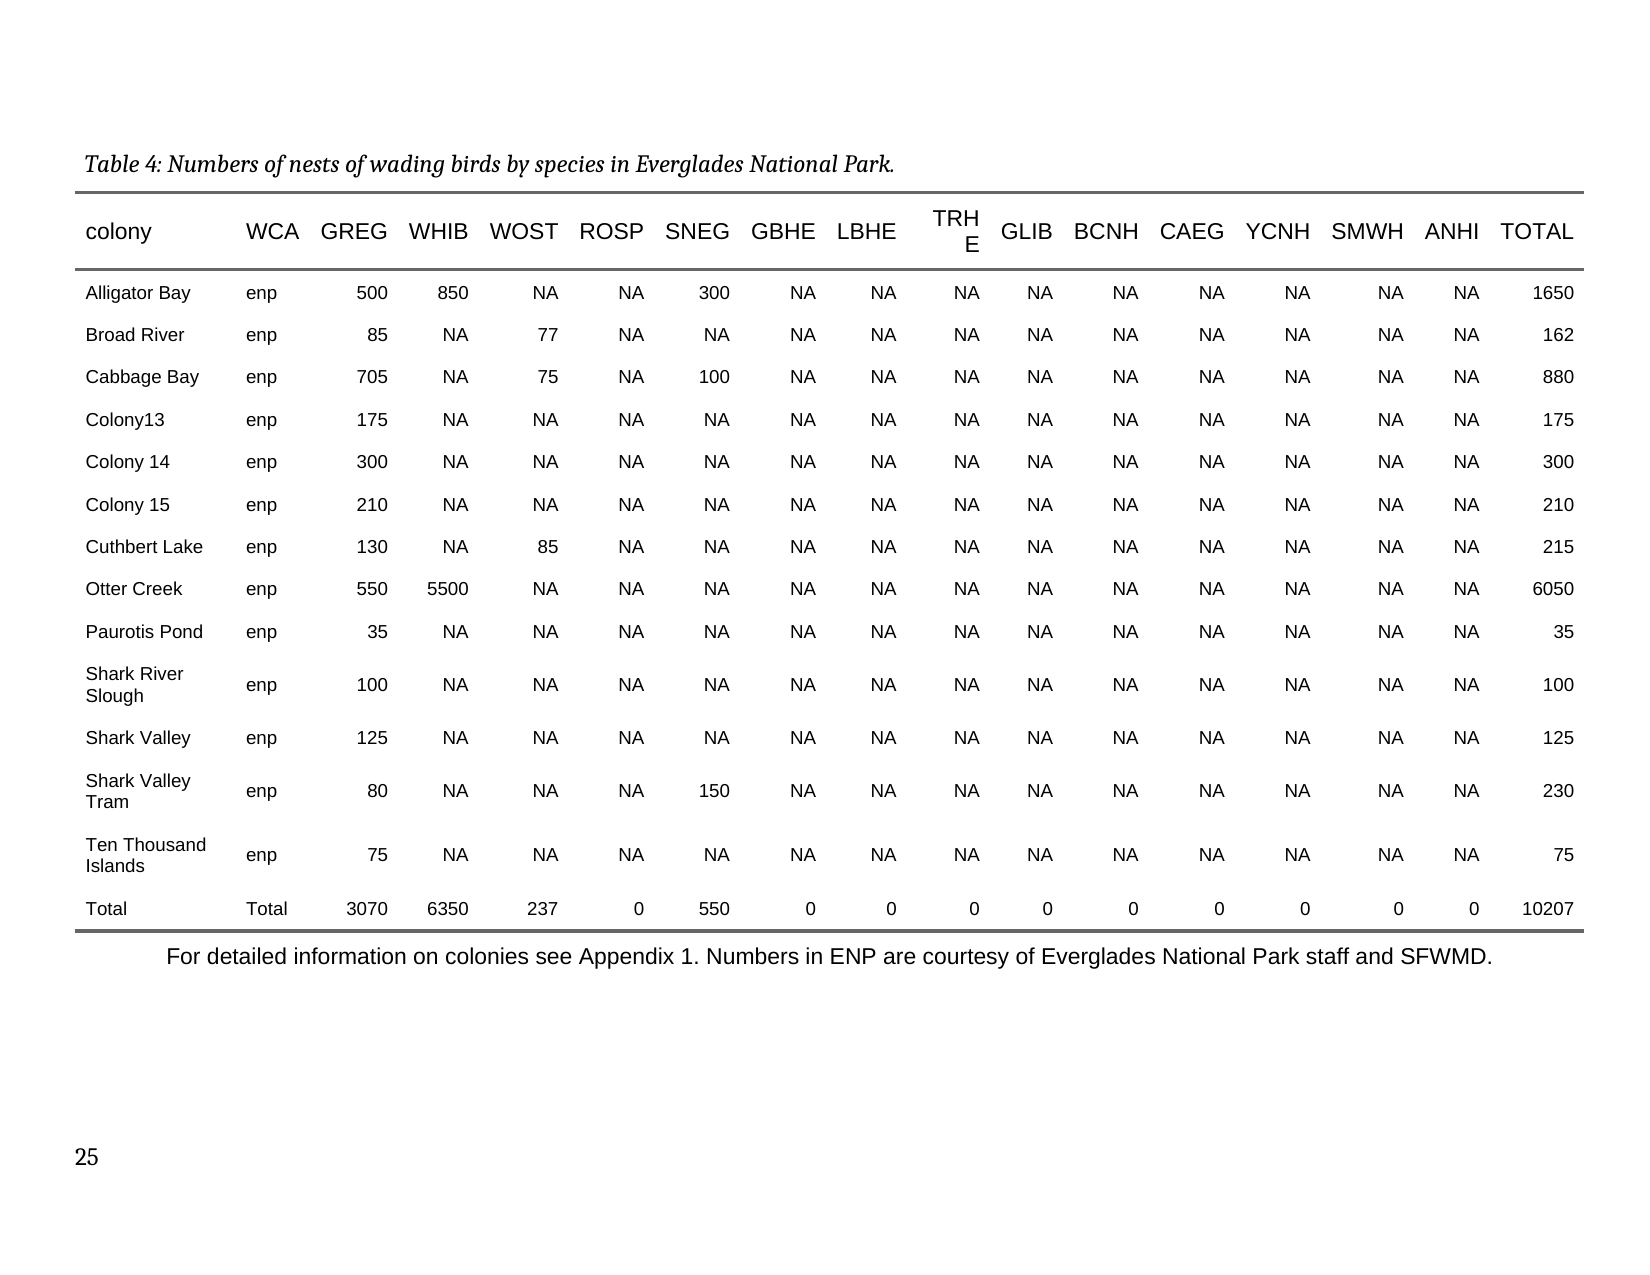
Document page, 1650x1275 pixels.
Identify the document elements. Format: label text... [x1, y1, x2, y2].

table_cell NA [1414, 717, 1490, 759]
table_cell 0 [990, 887, 1063, 929]
table_cell NA [740, 441, 826, 483]
table_cell NA [1149, 314, 1235, 356]
table_cell 550 [310, 568, 398, 610]
table_cell NA [1149, 483, 1235, 525]
table_cell 500 [310, 271, 398, 313]
table_cell NA [398, 525, 479, 568]
table_cell NA [826, 759, 907, 823]
table_cell NA [569, 441, 654, 483]
table_cell NA [654, 610, 740, 653]
table_cell NA [1149, 356, 1235, 398]
table_cell NA [654, 441, 740, 483]
table_cell NA [398, 314, 479, 356]
table_cell Shark Valley [75, 717, 235, 759]
table_cell NA [826, 441, 907, 483]
table_cell NA [654, 568, 740, 610]
table_cell 550 [654, 887, 740, 929]
table_cell 230 [1490, 759, 1584, 823]
table_cell 85 [479, 525, 568, 568]
table_cell 75 [479, 356, 568, 398]
table_cell 3070 [310, 887, 398, 929]
table_cell enp [235, 271, 310, 313]
table_cell NA [740, 525, 826, 568]
table_cell NA [569, 759, 654, 823]
table_cell 100 [310, 653, 398, 717]
table_cell NA [1149, 441, 1235, 483]
table_cell NA [1414, 314, 1490, 356]
table_cell NA [990, 356, 1063, 398]
table_cell enp [235, 823, 310, 887]
table_header SNEG [654, 194, 740, 268]
table_cell NA [740, 653, 826, 717]
table_cell Colony13 [75, 398, 235, 441]
table_cell NA [826, 314, 907, 356]
table_cell NA [907, 441, 990, 483]
table_cell NA [1235, 314, 1321, 356]
table_cell NA [569, 717, 654, 759]
table_cell NA [654, 483, 740, 525]
table_cell NA [1063, 441, 1149, 483]
table_cell NA [1063, 398, 1149, 441]
table_cell enp [235, 441, 310, 483]
table_cell Paurotis Pond [75, 610, 235, 653]
table_cell NA [1321, 759, 1414, 823]
table_cell Shark River Slough [75, 653, 235, 717]
table_cell NA [1063, 759, 1149, 823]
table_cell NA [569, 314, 654, 356]
table_cell 0 [740, 887, 826, 929]
table_cell NA [398, 398, 479, 441]
table_cell 75 [1490, 823, 1584, 887]
table_cell NA [1235, 759, 1321, 823]
table_cell NA [1235, 271, 1321, 313]
table_cell 35 [310, 610, 398, 653]
table_cell 85 [310, 314, 398, 356]
table_cell NA [826, 717, 907, 759]
table_header ROSP [569, 194, 654, 268]
table_header CAEG [1149, 194, 1235, 268]
table_cell enp [235, 568, 310, 610]
table_cell NA [990, 271, 1063, 313]
table_cell NA [479, 568, 568, 610]
table_cell 0 [1235, 887, 1321, 929]
table_cell Cuthbert Lake [75, 525, 235, 568]
table_cell NA [1063, 356, 1149, 398]
table_cell NA [398, 823, 479, 887]
table_cell NA [1235, 610, 1321, 653]
table_cell 125 [310, 717, 398, 759]
table_header colony [75, 194, 235, 268]
table_cell NA [1321, 314, 1414, 356]
table_cell enp [235, 483, 310, 525]
table_cell NA [907, 568, 990, 610]
table_header WOST [479, 194, 568, 268]
table_cell NA [569, 610, 654, 653]
table_cell NA [1063, 314, 1149, 356]
table_header BCNH [1063, 194, 1149, 268]
table_cell For detailed information on colonies see Appendix 1. Numbers in ENP are courtesy of Everglades National Park staff and SFWMD. [75, 933, 1584, 979]
table_cell Alligator Bay [75, 271, 235, 313]
table_cell Colony 14 [75, 441, 235, 483]
table_header YCNH [1235, 194, 1321, 268]
table_cell NA [907, 314, 990, 356]
table_cell NA [398, 717, 479, 759]
table_cell NA [1235, 398, 1321, 441]
table_cell NA [398, 653, 479, 717]
table_cell NA [1414, 653, 1490, 717]
table_header GBHE [740, 194, 826, 268]
table_cell NA [569, 271, 654, 313]
table_cell NA [826, 653, 907, 717]
table_cell NA [826, 483, 907, 525]
table_cell NA [1414, 568, 1490, 610]
table_cell 10207 [1490, 887, 1584, 929]
table_cell 0 [1414, 887, 1490, 929]
table_cell 0 [826, 887, 907, 929]
table_header ANHI [1414, 194, 1490, 268]
table_cell NA [1063, 483, 1149, 525]
table_cell NA [1321, 568, 1414, 610]
table_cell NA [398, 759, 479, 823]
table_cell NA [479, 653, 568, 717]
table_cell NA [1235, 525, 1321, 568]
table_cell NA [1414, 356, 1490, 398]
table_cell 210 [310, 483, 398, 525]
table_cell NA [1321, 483, 1414, 525]
table_cell NA [1063, 271, 1149, 313]
table_cell NA [1149, 398, 1235, 441]
table_header GREG [310, 194, 398, 268]
table_cell NA [1321, 610, 1414, 653]
table_cell NA [1321, 398, 1414, 441]
table_cell 175 [310, 398, 398, 441]
table_cell NA [990, 483, 1063, 525]
table_cell 75 [310, 823, 398, 887]
table_cell NA [654, 314, 740, 356]
table_cell enp [235, 525, 310, 568]
table_cell NA [1235, 653, 1321, 717]
table_cell NA [990, 441, 1063, 483]
table_header LBHE [826, 194, 907, 268]
table_cell NA [1149, 271, 1235, 313]
table_cell 705 [310, 356, 398, 398]
table_cell NA [479, 823, 568, 887]
table_cell NA [1321, 271, 1414, 313]
table_cell NA [740, 759, 826, 823]
table_cell 0 [1149, 887, 1235, 929]
table_header SMWH [1321, 194, 1414, 268]
table_cell NA [398, 441, 479, 483]
table_cell NA [569, 483, 654, 525]
table_cell enp [235, 356, 310, 398]
table_cell NA [826, 398, 907, 441]
table_cell 0 [569, 887, 654, 929]
table_cell 210 [1490, 483, 1584, 525]
table_cell NA [1414, 398, 1490, 441]
table_cell NA [569, 398, 654, 441]
table_cell NA [1414, 759, 1490, 823]
table_cell NA [740, 610, 826, 653]
table_cell NA [907, 823, 990, 887]
table_cell NA [654, 398, 740, 441]
table_cell NA [1149, 525, 1235, 568]
table_cell NA [1414, 441, 1490, 483]
table_cell 130 [310, 525, 398, 568]
table_cell NA [1321, 441, 1414, 483]
table_cell NA [479, 717, 568, 759]
table_cell NA [1235, 568, 1321, 610]
table_cell NA [1414, 525, 1490, 568]
table_cell NA [1321, 356, 1414, 398]
table_cell 6350 [398, 887, 479, 929]
table_cell NA [990, 653, 1063, 717]
table_cell Colony 15 [75, 483, 235, 525]
table_cell 0 [1321, 887, 1414, 929]
table_header GLIB [990, 194, 1063, 268]
table_header WCA [235, 194, 310, 268]
table_cell NA [990, 823, 1063, 887]
table_cell 162 [1490, 314, 1584, 356]
table_cell NA [1149, 653, 1235, 717]
table_cell NA [740, 483, 826, 525]
table_cell NA [479, 441, 568, 483]
table_cell NA [1063, 823, 1149, 887]
table_cell NA [1414, 610, 1490, 653]
text Table 4: Numbers of nests of wading birds by species in Everglades National Park. [84, 150, 1584, 179]
table_cell 300 [310, 441, 398, 483]
table_cell Cabbage Bay [75, 356, 235, 398]
table_cell NA [479, 271, 568, 313]
table_cell NA [398, 356, 479, 398]
table_cell NA [907, 356, 990, 398]
table_cell NA [1321, 823, 1414, 887]
table_cell enp [235, 398, 310, 441]
table_cell NA [1235, 483, 1321, 525]
table_cell NA [907, 483, 990, 525]
table_cell 1650 [1490, 271, 1584, 313]
table_cell enp [235, 717, 310, 759]
table_cell NA [990, 314, 1063, 356]
table_cell NA [826, 568, 907, 610]
table_cell NA [1149, 823, 1235, 887]
table_cell 0 [1063, 887, 1149, 929]
table_cell NA [740, 314, 826, 356]
table_cell NA [826, 610, 907, 653]
table_cell Total [235, 887, 310, 929]
table_cell 77 [479, 314, 568, 356]
table_cell Otter Creek [75, 568, 235, 610]
table_cell enp [235, 653, 310, 717]
table_cell 35 [1490, 610, 1584, 653]
table_header TOTAL [1490, 194, 1584, 268]
table_cell 80 [310, 759, 398, 823]
table_cell 5500 [398, 568, 479, 610]
table_cell NA [1149, 610, 1235, 653]
table_cell NA [398, 610, 479, 653]
table_cell NA [740, 568, 826, 610]
table_cell NA [654, 823, 740, 887]
table_cell NA [1149, 759, 1235, 823]
table_cell 6050 [1490, 568, 1584, 610]
table_header WHIB [398, 194, 479, 268]
table_cell NA [990, 610, 1063, 653]
table_cell NA [654, 717, 740, 759]
table_cell NA [907, 717, 990, 759]
table_cell NA [1063, 568, 1149, 610]
table_cell enp [235, 610, 310, 653]
table_cell 100 [1490, 653, 1584, 717]
table_cell NA [740, 717, 826, 759]
table_cell NA [1063, 717, 1149, 759]
table_cell NA [479, 610, 568, 653]
table_cell NA [826, 823, 907, 887]
table_cell NA [1235, 717, 1321, 759]
table_cell NA [740, 271, 826, 313]
table_cell NA [826, 525, 907, 568]
table_cell 850 [398, 271, 479, 313]
table_cell NA [1414, 483, 1490, 525]
table_cell NA [569, 823, 654, 887]
table_cell Total [75, 887, 235, 929]
table_cell NA [1235, 823, 1321, 887]
table_cell NA [907, 398, 990, 441]
table_cell 175 [1490, 398, 1584, 441]
table_cell NA [907, 610, 990, 653]
table_cell NA [1149, 568, 1235, 610]
table_cell NA [907, 653, 990, 717]
table_header TRHE [907, 194, 990, 268]
table_cell Broad River [75, 314, 235, 356]
table_cell NA [569, 525, 654, 568]
table_cell Ten Thousand Islands [75, 823, 235, 887]
table_cell 300 [654, 271, 740, 313]
table_cell NA [479, 398, 568, 441]
table_cell NA [990, 568, 1063, 610]
table_cell 0 [907, 887, 990, 929]
table_cell 150 [654, 759, 740, 823]
table_cell 880 [1490, 356, 1584, 398]
table_cell NA [654, 525, 740, 568]
table_cell NA [740, 823, 826, 887]
table_cell NA [1063, 610, 1149, 653]
table_cell NA [907, 759, 990, 823]
table_cell enp [235, 314, 310, 356]
table_cell Shark Valley Tram [75, 759, 235, 823]
table_cell NA [990, 759, 1063, 823]
table_cell 300 [1490, 441, 1584, 483]
table_cell 125 [1490, 717, 1584, 759]
table_cell NA [907, 271, 990, 313]
table_cell NA [1063, 525, 1149, 568]
table_cell NA [990, 525, 1063, 568]
table_cell NA [479, 759, 568, 823]
table_cell NA [654, 653, 740, 717]
table_cell NA [1063, 653, 1149, 717]
table_cell NA [826, 271, 907, 313]
table_cell enp [235, 759, 310, 823]
table_cell NA [1321, 653, 1414, 717]
table_cell NA [740, 356, 826, 398]
table_cell NA [1414, 823, 1490, 887]
table_cell NA [479, 483, 568, 525]
table_cell 237 [479, 887, 568, 929]
table_cell 100 [654, 356, 740, 398]
table_cell NA [569, 568, 654, 610]
table_cell NA [1235, 356, 1321, 398]
table_cell NA [740, 398, 826, 441]
table_cell NA [569, 653, 654, 717]
table_cell NA [1321, 525, 1414, 568]
table_cell NA [990, 717, 1063, 759]
table_cell NA [1149, 717, 1235, 759]
table_cell NA [1414, 271, 1490, 313]
table_cell NA [990, 398, 1063, 441]
table_cell NA [398, 483, 479, 525]
table_cell NA [1235, 441, 1321, 483]
table_cell NA [1321, 717, 1414, 759]
table_cell 215 [1490, 525, 1584, 568]
table_cell NA [569, 356, 654, 398]
table_cell NA [826, 356, 907, 398]
table_cell NA [907, 525, 990, 568]
